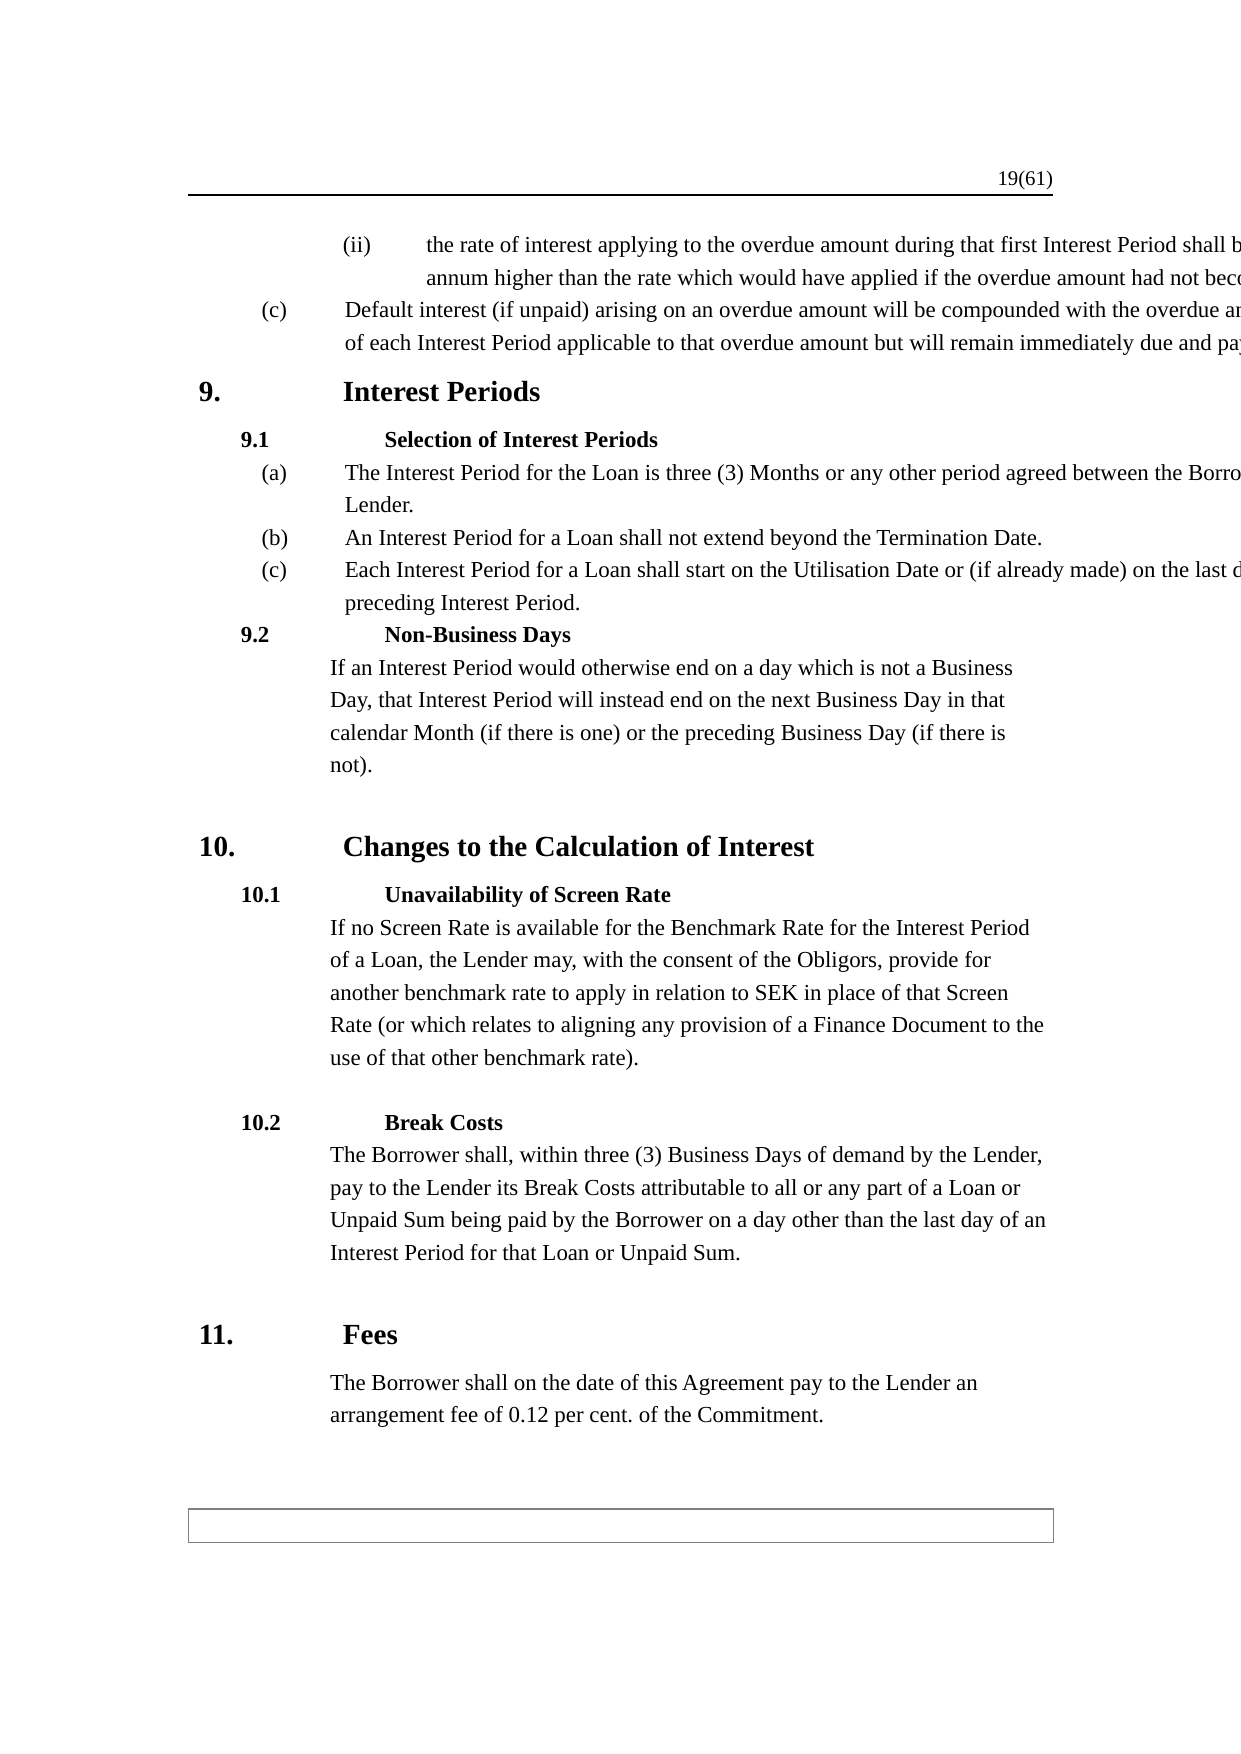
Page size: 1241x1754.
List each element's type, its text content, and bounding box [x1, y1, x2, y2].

text If no Screen Rate is available for the Benchmark Rate for the Interest Period of a Loan, the Lender may, with the consent of the Obligors, provide for another benchmark rate to apply in relation to SEK in place of that Screen Rate (or which relates to aligning any provision of a Finance Document to the use of that other benchmark rate). [330, 911, 1053, 1073]
text The Borrower shall, within three (3) Business Days of demand by the Lender, pay to the Lender its Break Costs attributable to all or any part of a Loan or Unpaid Sum being paid by the Borrower on a day other than the last day of an Interest Period for that Loan or Unpaid Sum. [330, 1138, 1053, 1268]
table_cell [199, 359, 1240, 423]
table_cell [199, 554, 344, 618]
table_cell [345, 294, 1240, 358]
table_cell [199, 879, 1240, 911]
text 19(61) [187, 162, 1053, 196]
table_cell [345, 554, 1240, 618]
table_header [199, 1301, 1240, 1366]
text If an Interest Period would otherwise end on a day which is not a Business Day, that Interest Period will instead end on the next Business Day in that calendar Month (if there is one) or the preceding Business Day (if there is not). [330, 651, 1053, 781]
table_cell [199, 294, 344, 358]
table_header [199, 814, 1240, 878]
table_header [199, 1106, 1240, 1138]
text The Borrower shall on the date of this Agreement pay to the Lender an arrangement fee of 0.12 per cent. of the Commitment. [330, 1366, 1053, 1431]
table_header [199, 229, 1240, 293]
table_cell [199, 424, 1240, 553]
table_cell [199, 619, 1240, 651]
